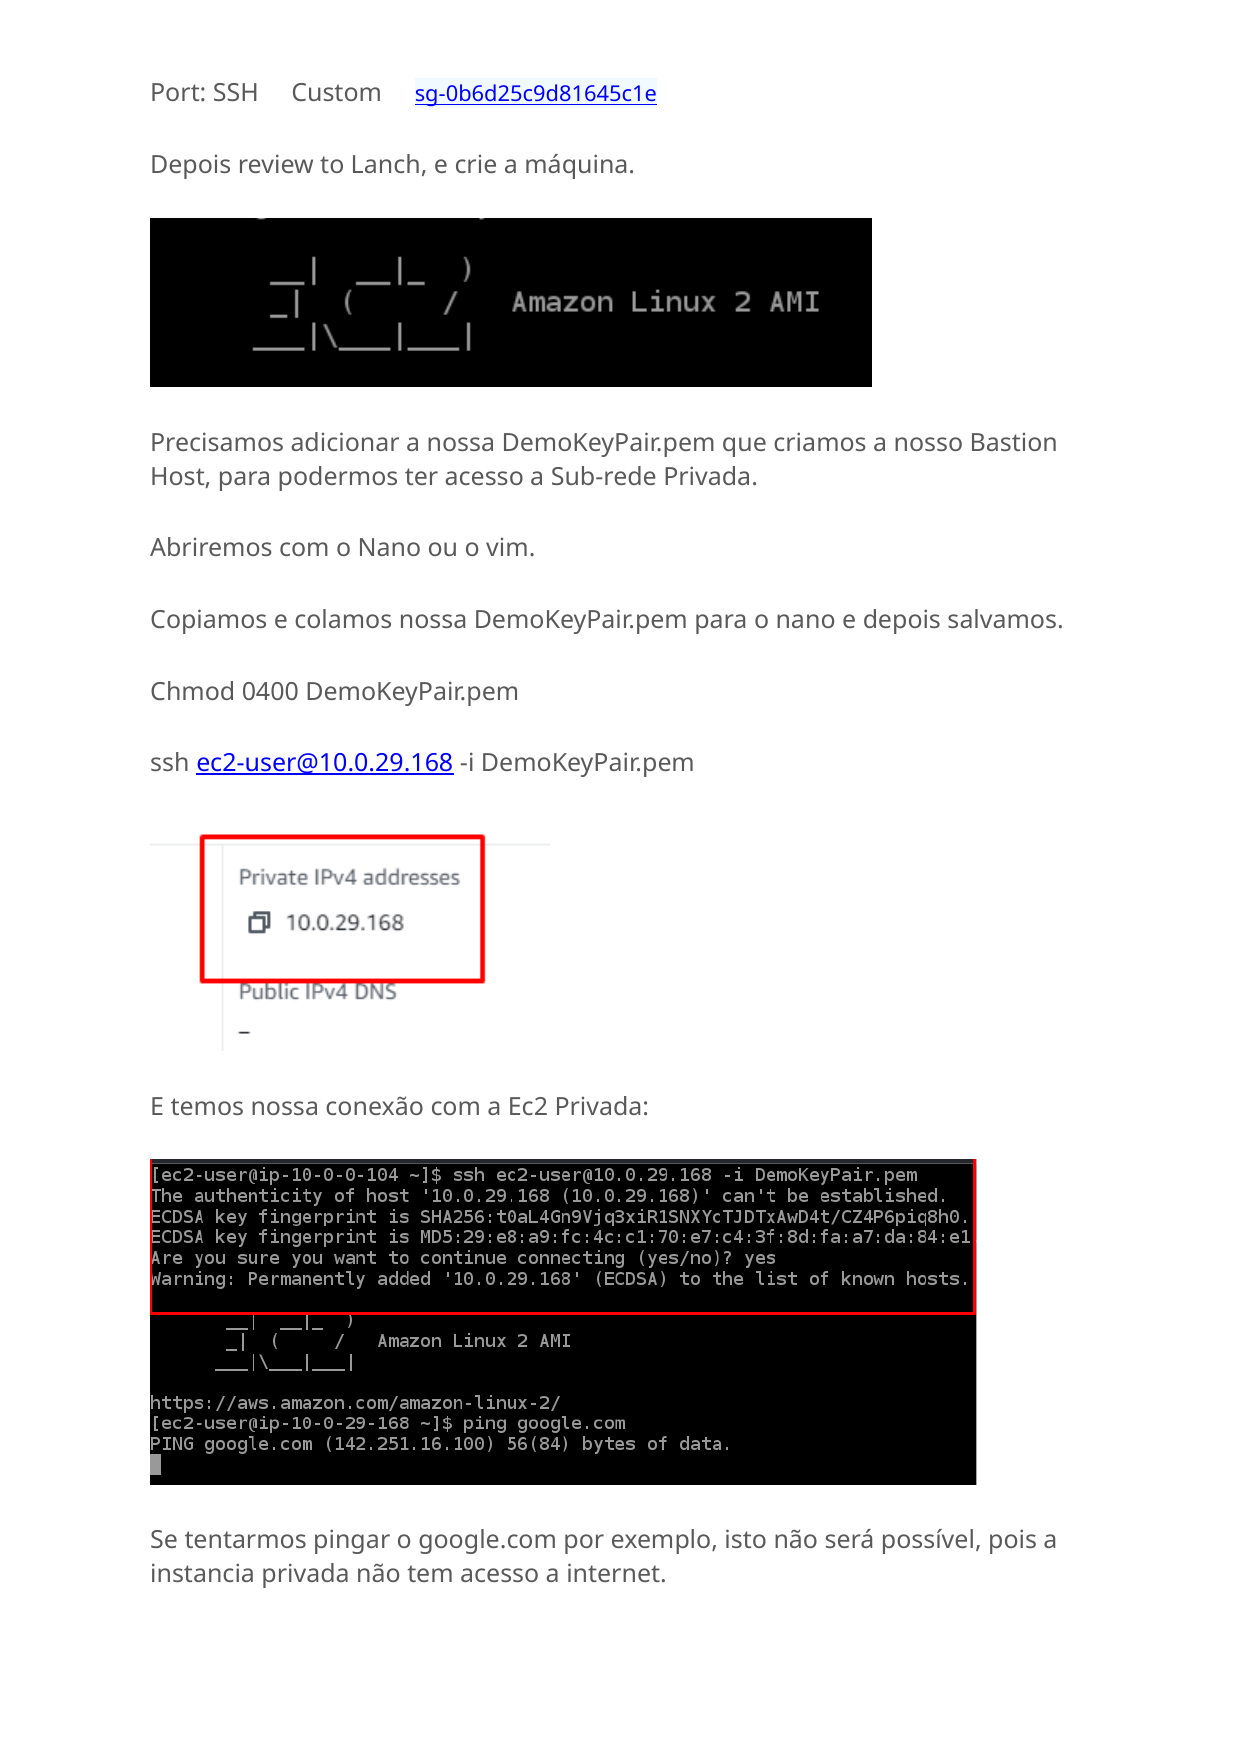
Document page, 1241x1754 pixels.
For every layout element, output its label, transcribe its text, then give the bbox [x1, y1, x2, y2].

text Precisamos adicionar a nossa DemoKeyPair.pem que criamos a nosso Bastion Host, para podermos ter acesso a Sub-rede Privada. [150, 424, 1090, 492]
picture [150, 218, 872, 387]
text E temos nossa conexão com a Ec2 Privada: [150, 1088, 1090, 1122]
text Depois review to Lanch, e crie a máquina. [150, 147, 1090, 181]
text Port: SSH Custom sg-0b6d25c9d81645c1e [150, 75, 1090, 109]
text Copiamos e colamos nossa DemoKeyPair.pem para o nano e depois salvamos. [150, 602, 1090, 636]
text ssh ec2-user@10.0.29.168 -i DemoKeyPair.pem [150, 745, 1090, 779]
text Se tentarmos pingar o google.com por exemplo, isto não será possível, pois a instancia privada não tem acesso a internet. [150, 1522, 1090, 1590]
text Chmod 0400 DemoKeyPair.pem [150, 673, 1090, 707]
text Abriremos com o Nano ou o vim. [150, 530, 1090, 564]
picture [150, 1159, 977, 1485]
picture [150, 816, 550, 1051]
